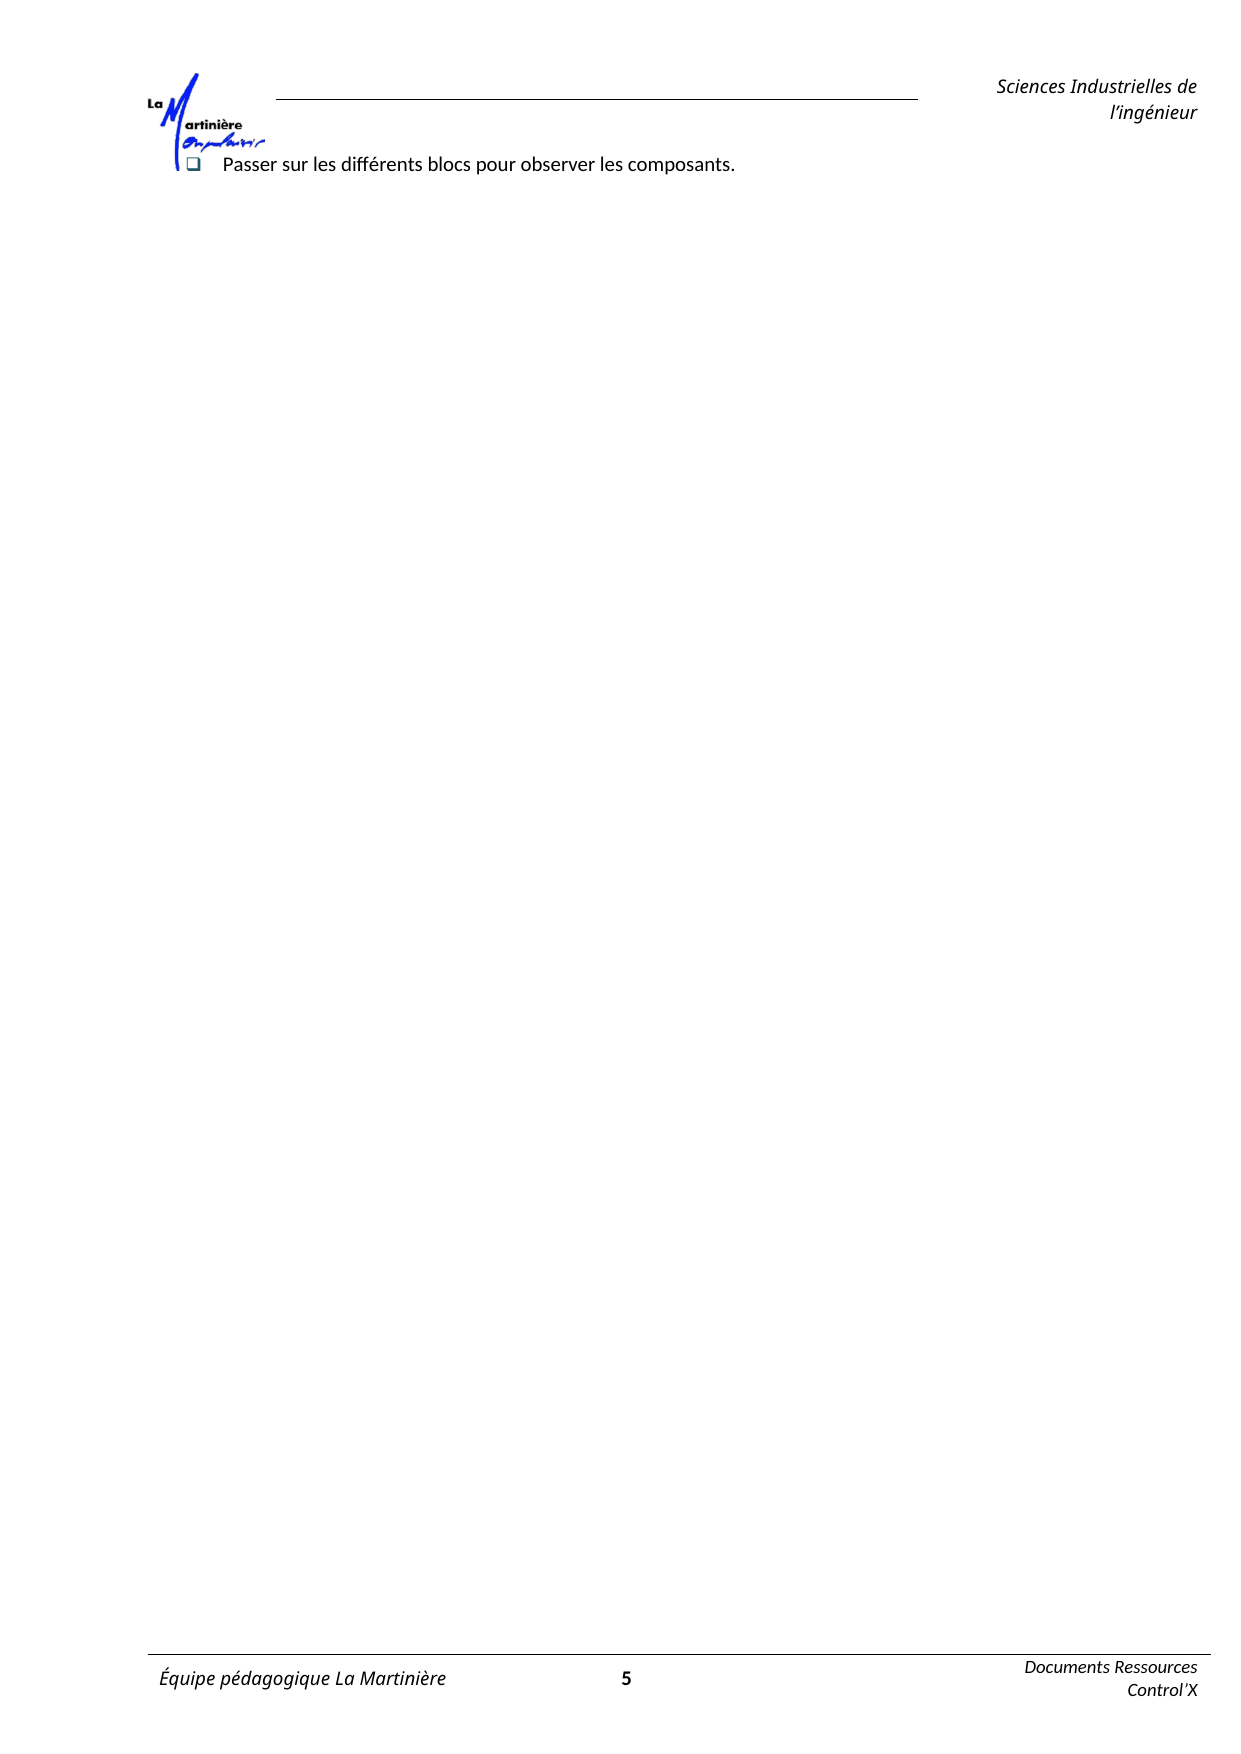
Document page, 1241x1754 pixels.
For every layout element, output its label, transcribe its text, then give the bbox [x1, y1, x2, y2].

picture [147, 73, 266, 171]
list Passer sur les différents blocs pour observer les composants. [185, 151, 1093, 176]
